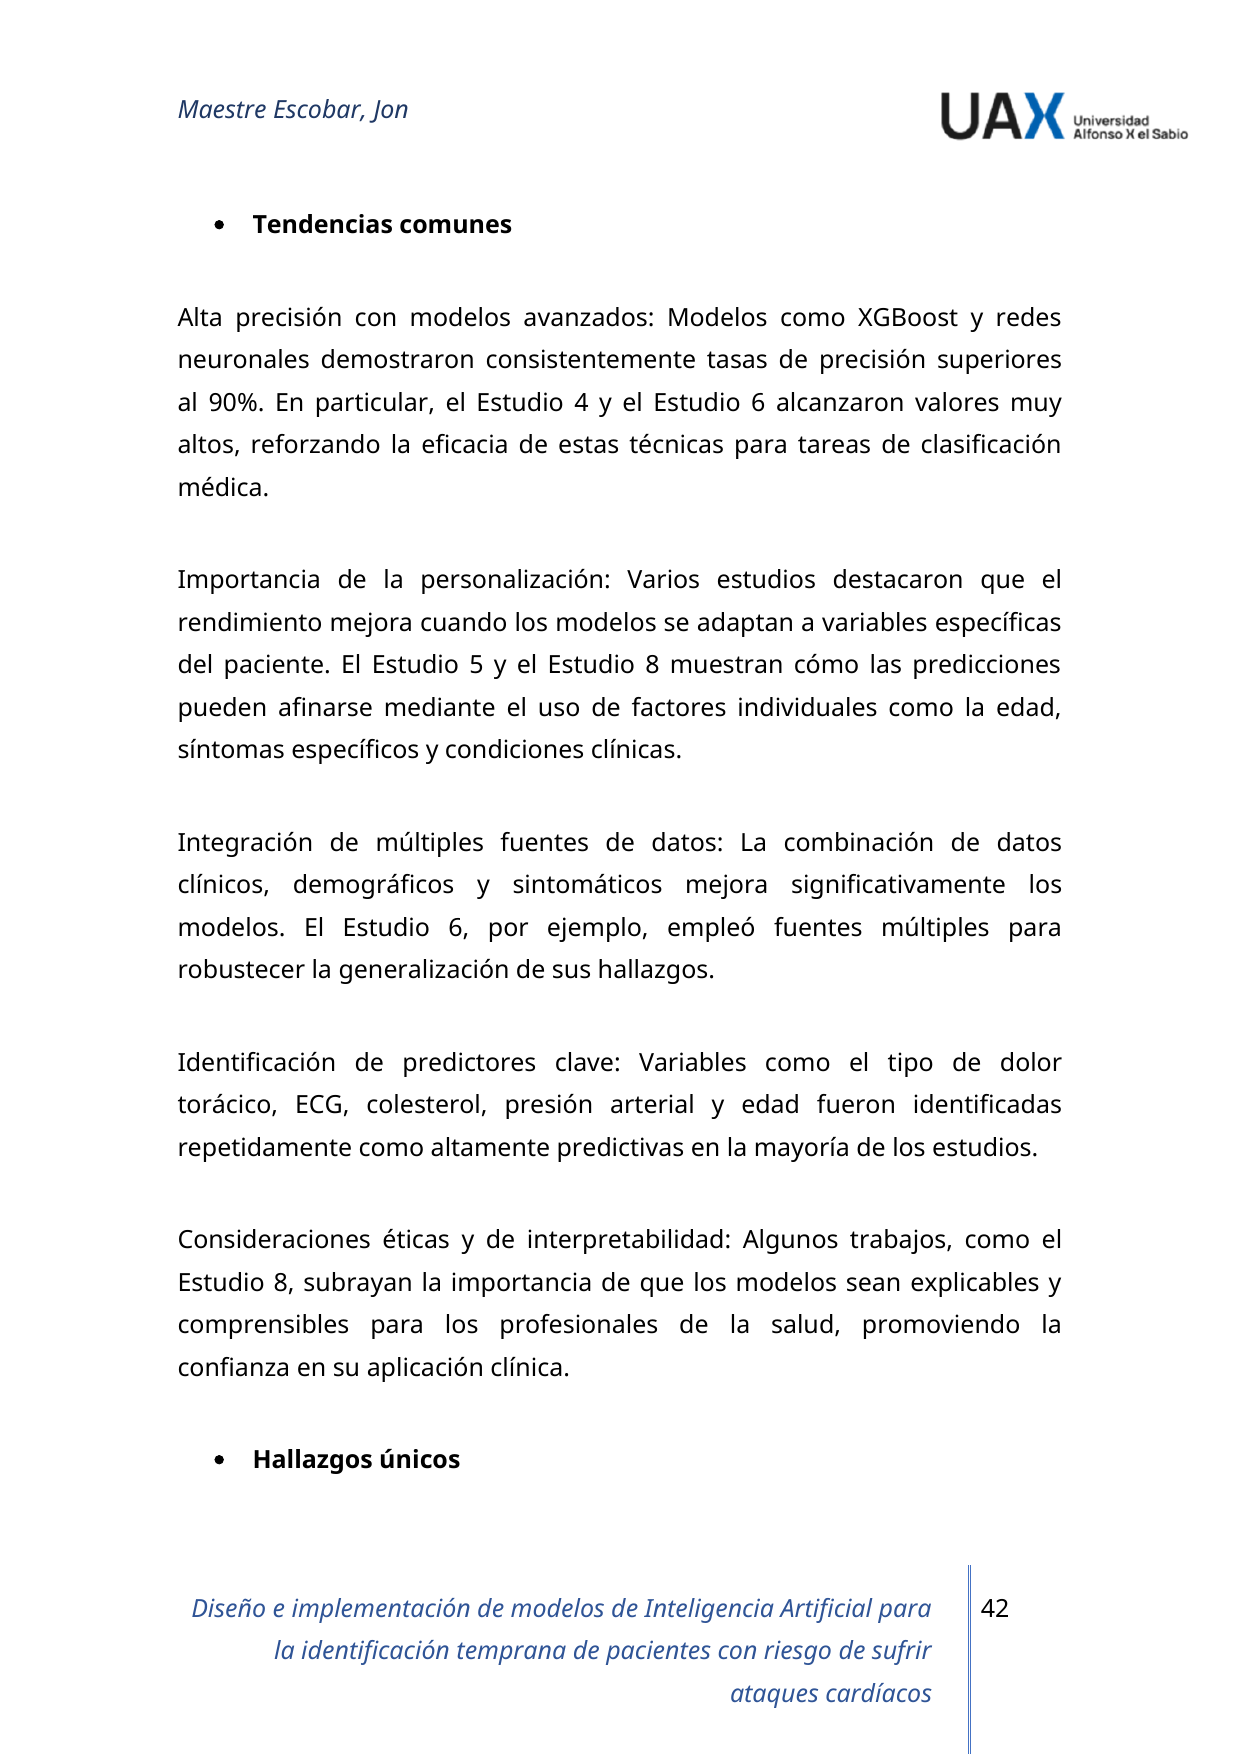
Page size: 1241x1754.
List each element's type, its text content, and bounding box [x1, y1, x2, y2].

text Identificación de predictores clave: Variables como el tipo de dolor torácico, ECG, colesterol, presión arterial y edad fueron identificadas repetidamente como altamente predictivas en la mayoría de los estudios. [177, 1044, 1063, 1163]
list Hallazgos únicos [215, 1442, 1063, 1476]
text Importancia de la personalización: Varios estudios destacaron que el rendimiento mejora cuando los modelos se adaptan a variables específicas del paciente. El Estudio 5 y el Estudio 8 muestran cómo las predicciones pueden afinarse mediante el uso de factores individuales como la edad, síntomas específicos y condiciones clínicas. [177, 562, 1063, 766]
list Tendencias comunes [215, 207, 1063, 241]
text Integración de múltiples fuentes de datos: La combinación de datos clínicos, demográficos y sintomáticos mejora significativamente los modelos. El Estudio 6, por ejemplo, empleó fuentes múltiples para robustecer la generalización de sus hallazgos. [177, 824, 1063, 986]
picture [940, 89, 1192, 144]
text Alta precisión con modelos avanzados: Modelos como XGBoost y redes neuronales demostraron consistentemente tasas de precisión superiores al 90%. En particular, el Estudio 4 y el Estudio 6 alcanzaron valores muy altos, reforzando la eficacia de estas técnicas para tareas de clasificación médica. [177, 299, 1063, 503]
text Consideraciones éticas y de interpretabilidad: Algunos trabajos, como el Estudio 8, subrayan la importancia de que los modelos sean explicables y comprensibles para los profesionales de la salud, promoviendo la confianza en su aplicación clínica. [177, 1222, 1063, 1383]
